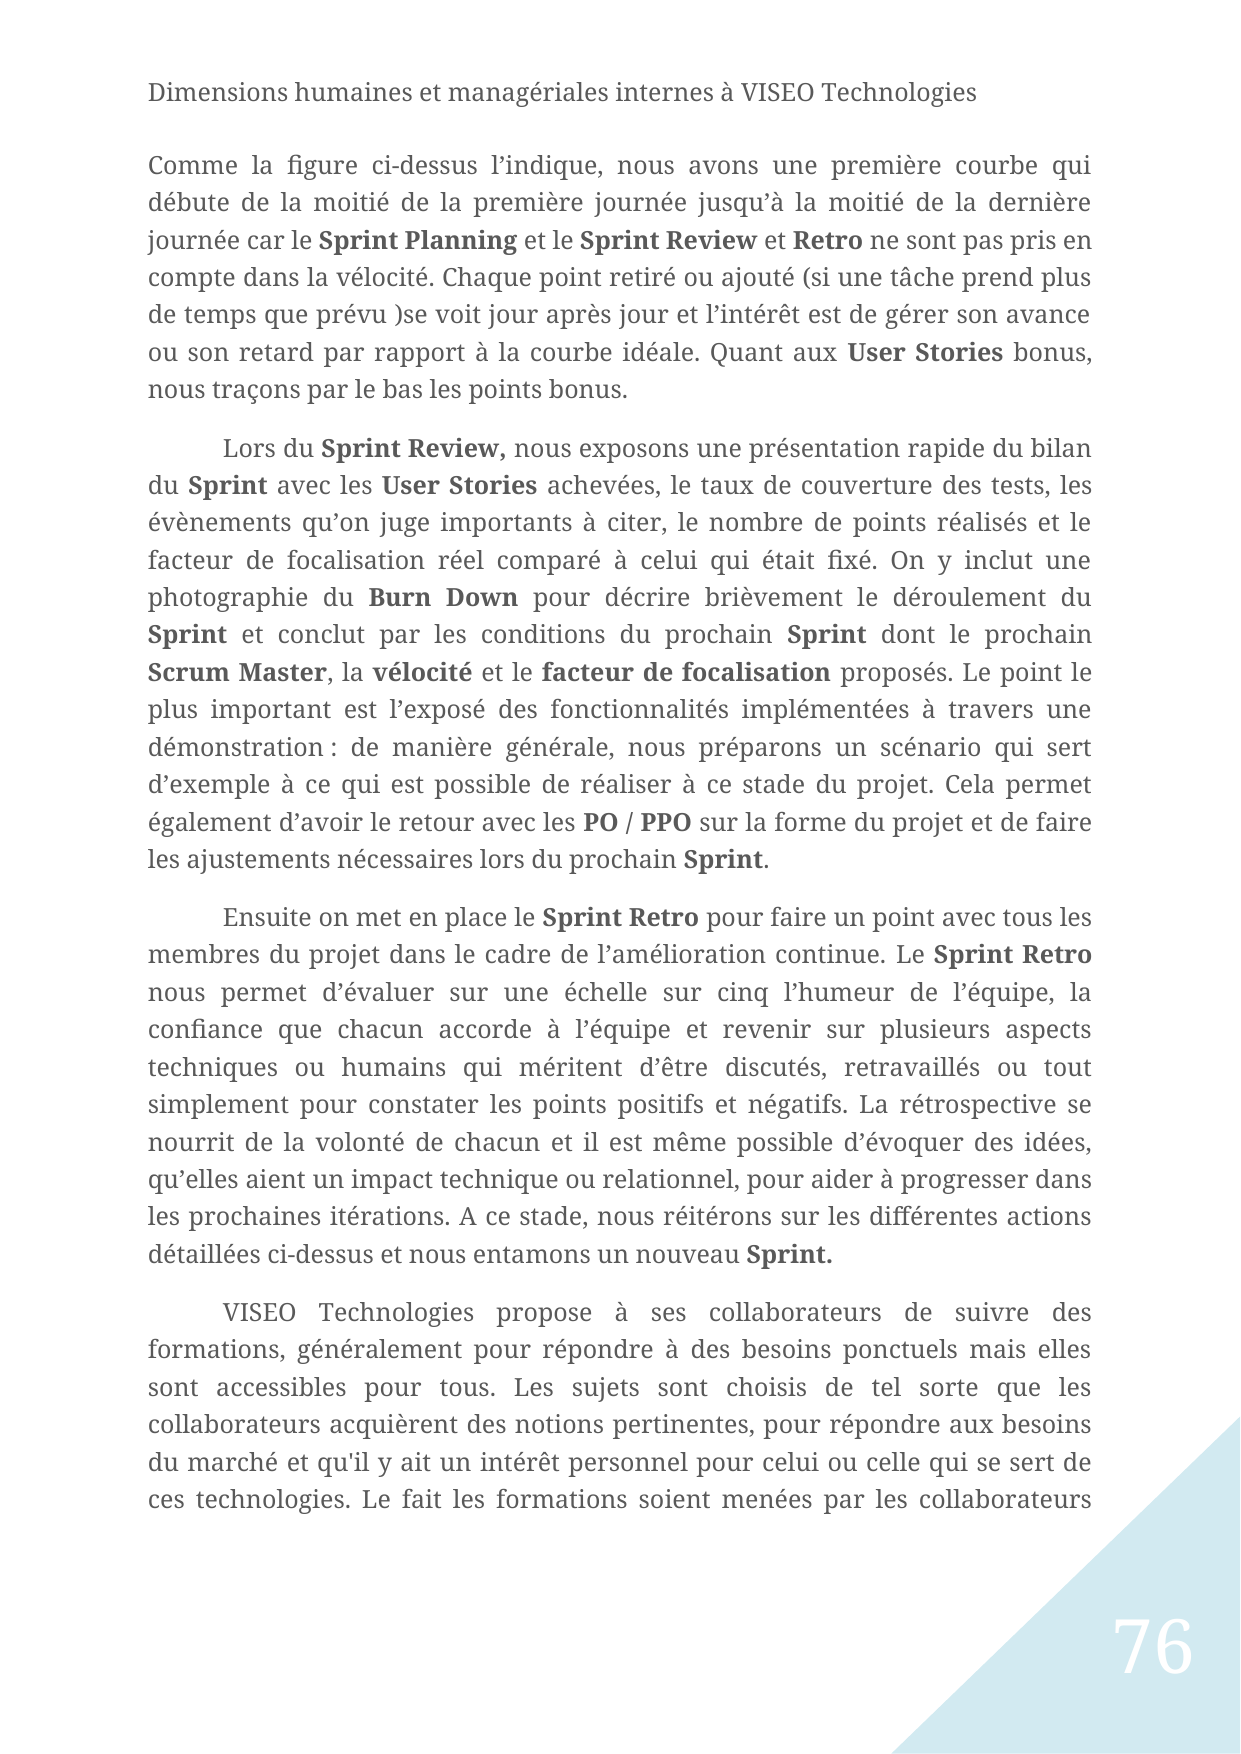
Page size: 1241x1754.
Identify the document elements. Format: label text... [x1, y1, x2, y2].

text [148, 1294, 1093, 1516]
text Ensuite on met en place le Sprint Retro pour faire un point avec tous les membres du projet dans le cadre de l’amélioration continue. Le Sprint Retro nous permet d’évaluer sur une échelle sur cinq l’humeur de l’équipe, la confiance que chacun accorde à l’équipe et revenir sur plusieurs aspects techniques ou humains qui méritent d’être discutés, retravaillés ou tout simplement pour constater les points positifs et négatifs. La rétrospective se nourrit de la volonté de chacun et il est même possible d’évoquer des idées, qu’elles aient un impact technique ou relationnel, pour aider à progresser dans les prochaines itérations. A ce stade, nous réitérons sur les différentes actions détaillées ci-dessus et nous entamons un nouveau Sprint. [148, 900, 1093, 1270]
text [148, 148, 1093, 406]
text Lors du Sprint Review, nous exposons une présentation rapide du bilan du Sprint avec les User Stories achevées, le taux de couverture des tests, les évènements qu’on juge importants à citer, le nombre de points réalisés et le facteur de focalisation réel comparé à celui qui était fixé. On y inclut une photographie du Burn Down pour décrire brièvement le déroulement du Sprint et conclut par les conditions du prochain Sprint dont le prochain Scrum Master, la vélocité et le facteur de focalisation proposés. Le point le plus important est l’exposé des fonctionnalités implémentées à travers une démonstration : de manière générale, nous préparons un scénario qui sert d’exemple à ce qui est possible de réaliser à ce stade du projet. Cela permet également d’avoir le retour avec les PO / PPO sur la forme du projet et de faire les ajustements nécessaires lors du prochain Sprint. [148, 430, 1093, 876]
